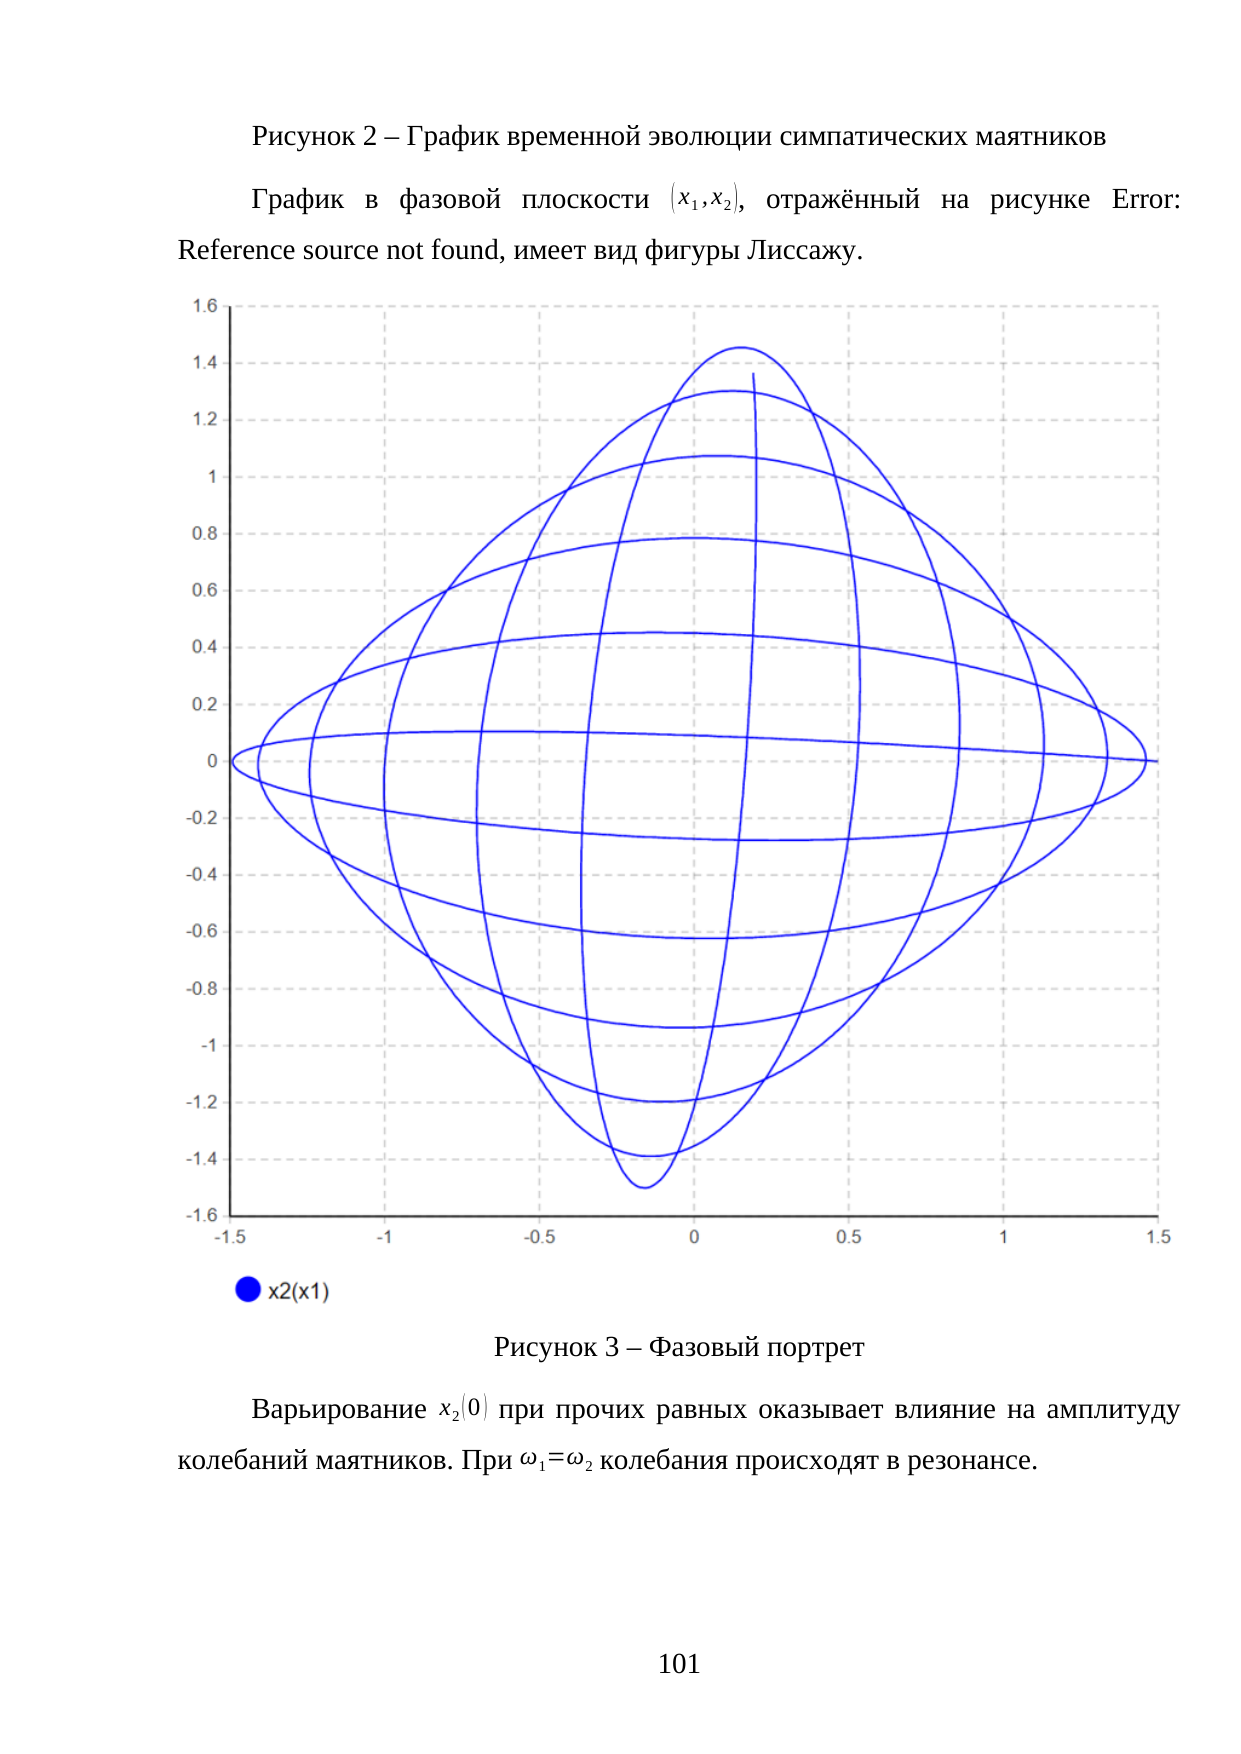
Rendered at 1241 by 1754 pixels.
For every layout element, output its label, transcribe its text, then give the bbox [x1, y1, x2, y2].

picture [177, 282, 1182, 1312]
text График временной эволюции симпатических маятников [177, 118, 1181, 152]
text Варьирование при прочих равных оказывает влияние на амплитуду колебаний маятников. При колебания происходят в резонансе. [177, 1391, 1181, 1475]
text Фазовый портрет [177, 1329, 1181, 1362]
